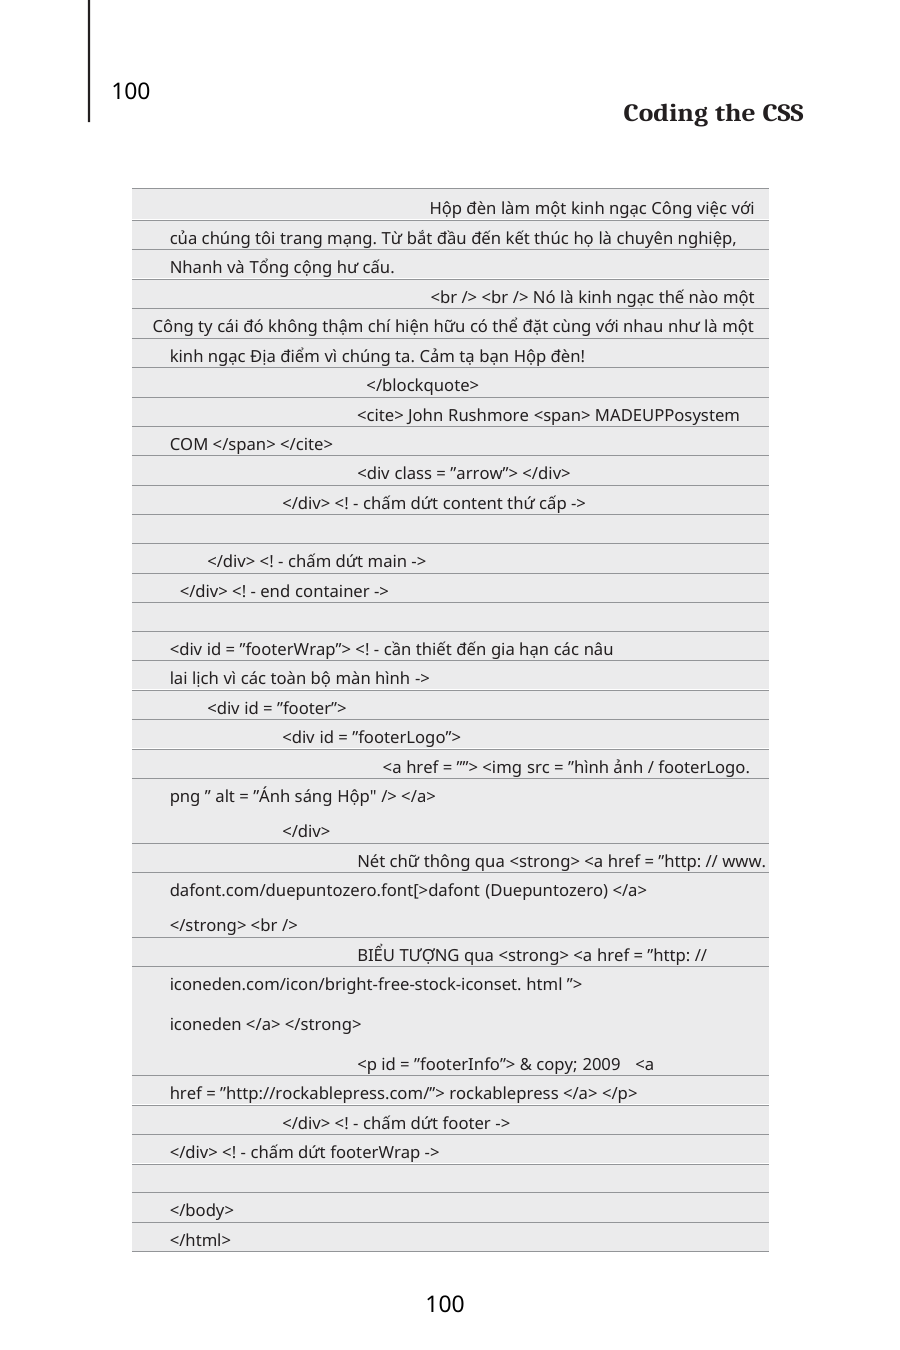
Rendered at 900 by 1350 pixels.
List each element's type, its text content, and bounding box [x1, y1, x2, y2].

table_cell Nhanh và Tổng cộng hư cấu. [132, 250, 769, 278]
table_cell [132, 1165, 769, 1192]
table_cell <cite> John Rushmore <span> MADEUPPosystem [132, 398, 769, 426]
table_cell dafont.com/duepuntozero.font[>dafont (Duepuntozero) </a> </strong> <br /> [132, 873, 769, 937]
table_cell </html> [132, 1223, 769, 1251]
table_cell href = ”http://rockablepress.com/”> rockablepress </a> </p> [132, 1076, 769, 1104]
table_cell </div> <! - chấm dứt footer -> [132, 1106, 769, 1134]
table_cell <div id = ”footerWrap”> <! - cần thiết đến gia hạn các nâu [132, 632, 769, 660]
table_cell Nét chữ thông qua <strong> <a href = ”http: // www. [132, 844, 769, 872]
table_cell <div id = ”footerLogo”> [132, 720, 769, 748]
table_cell của chúng tôi trang mạng. Từ bắt đầu đến kết thúc họ là chuyên nghiệp, [132, 221, 769, 249]
table_cell </div> <! - end container -> [132, 574, 769, 602]
table_cell png ” alt = ”Ánh sáng Hộp" /> </a> </div> [132, 779, 769, 843]
table_cell <br /> <br /> Nó là kinh ngạc thế nào một [132, 280, 769, 308]
table_cell </div> <! - chấm dứt main -> [132, 544, 769, 572]
table_cell <a href = ””> <img src = ”hình ảnh / footerLogo. [132, 750, 769, 778]
table_cell <div id = ”footer”> [132, 691, 769, 719]
table_cell COM </span> </cite> [132, 427, 769, 455]
table_cell </div> <! - chấm dứt footerWrap -> [132, 1135, 769, 1163]
table_header Hộp đèn làm một kinh ngạc Công việc với [132, 189, 769, 219]
table_cell [132, 515, 769, 543]
table_cell BIỂU TƯỢNG qua <strong> <a href = ”http: // [132, 938, 769, 966]
table_cell </div> <! - chấm dứt content thứ cấp -> [132, 486, 769, 514]
table_cell <div class = ”arrow”> </div> [132, 456, 769, 485]
table_cell [132, 603, 769, 631]
table_cell </body> [132, 1193, 769, 1222]
table_cell </blockquote> [132, 368, 769, 396]
table_cell kinh ngạc Địa điểm vì chúng ta. Cảm tạ bạn Hộp đèn! [132, 339, 769, 367]
table_cell Công ty cái đó không thậm chí hiện hữu có thể đặt cùng với nhau như là một [132, 309, 769, 337]
table_cell lai lịch vì các toàn bộ màn hình -> [132, 661, 769, 689]
table_cell iconeden.com/icon/bright-free-stock-iconset. html ”> iconeden </a> </strong> <p id = ”footerInfo”> & copy; 2009 <a [132, 967, 769, 1075]
